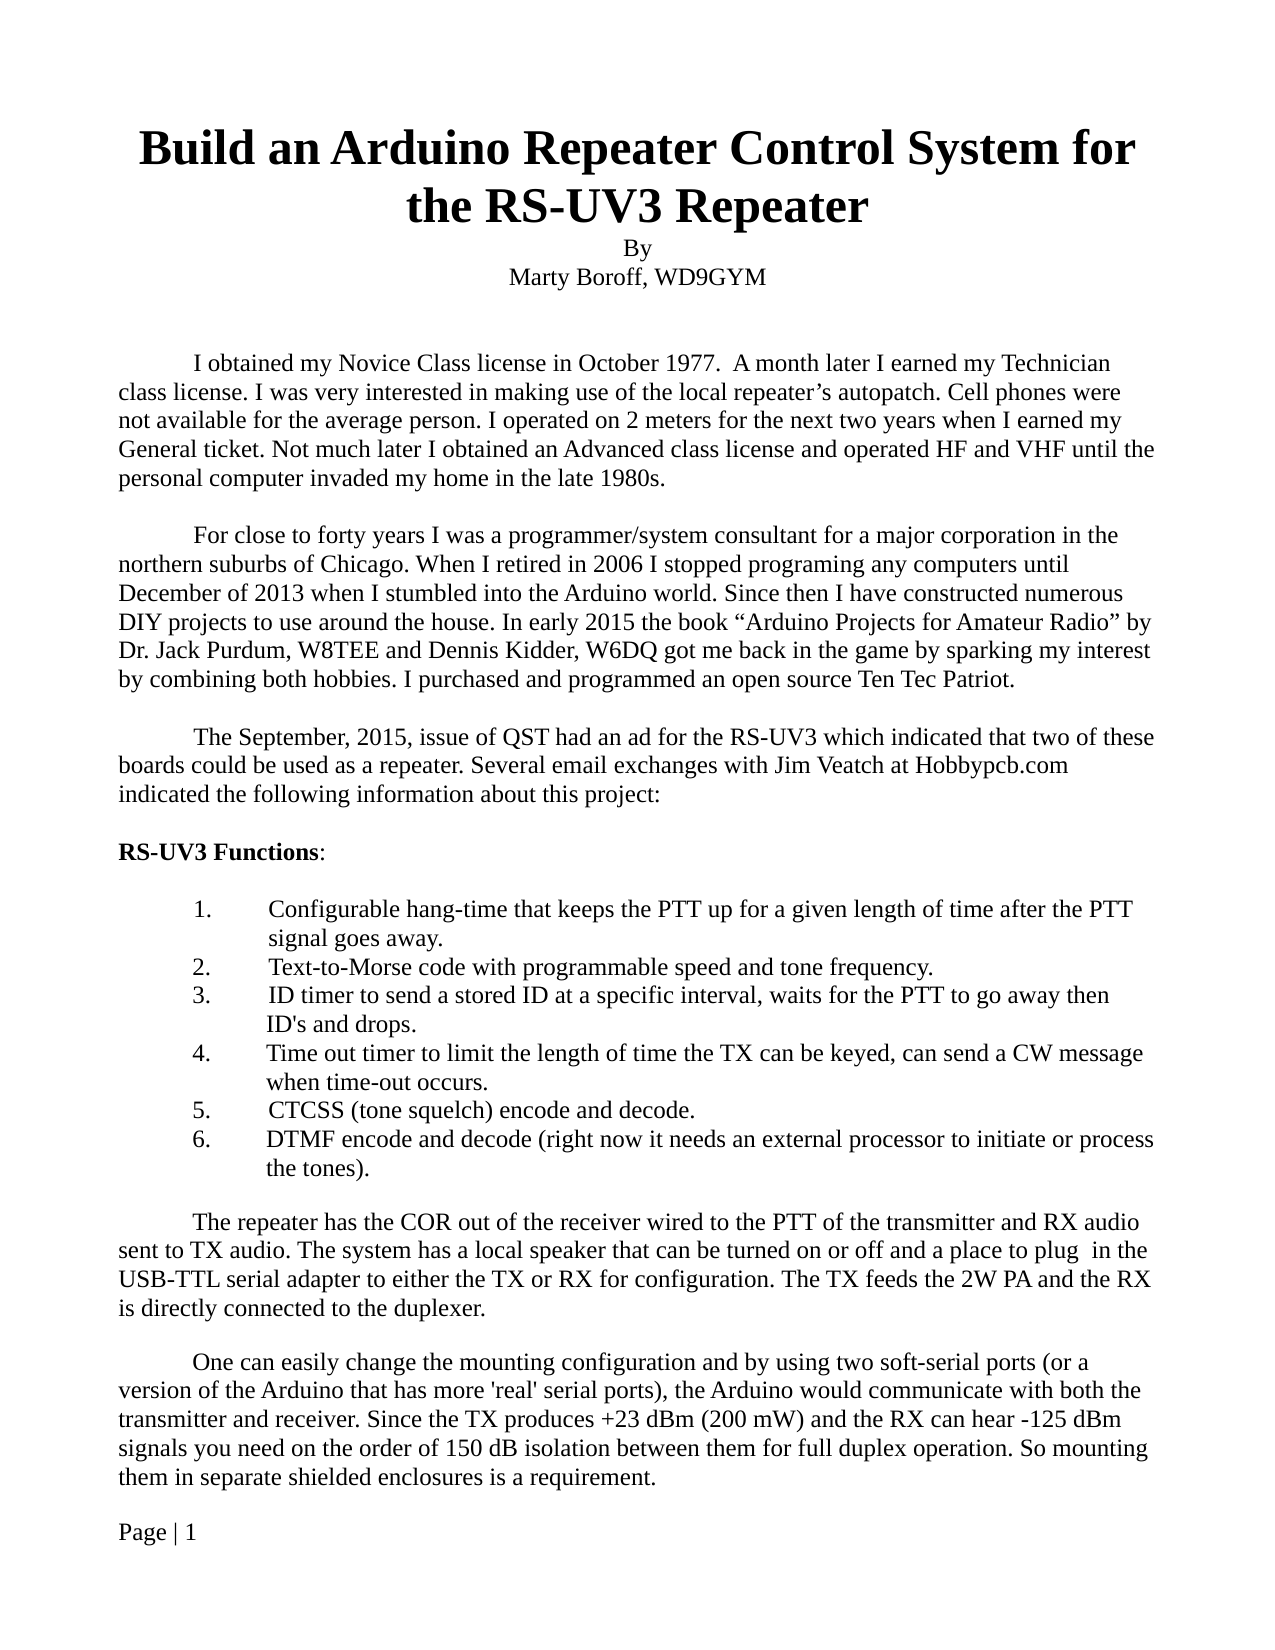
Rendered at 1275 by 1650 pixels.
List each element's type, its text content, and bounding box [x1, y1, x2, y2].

text 6. DTMF encode and decode (right now it needs an external processor to initiate or process the tones). [192, 1124, 1157, 1182]
text Marty Boroff, WD9GYM [118, 262, 1157, 291]
text I obtained my Novice Class license in October 1977. A month later I earned my Technician class license. I was very interested in making use of the local repeater’s autopatch. Cell phones were not available for the average person. I operated on 2 meters for the next two years when I earned my General ticket. Not much later I obtained an Advanced class license and operated HF and VHF until the personal computer invaded my home in the late 1980s. [118, 348, 1157, 492]
text Build an Arduino Repeater Control System for the RS-UV3 Repeater [118, 118, 1157, 233]
text By [118, 233, 1157, 262]
text ID's and drops. [266, 1009, 1157, 1038]
text The September, 2015, issue of QST had an ad for the RS-UV3 which indicated that two of these boards could be used as a repeater. Several email exchanges with Jim Veatch at Hobbypcb.com indicated the following information about this project: [118, 722, 1157, 808]
text For close to forty years I was a programmer/system consultant for a major corporation in the northern suburbs of Chicago. When I retired in 2006 I stopped programing any computers until December of 2013 when I stumbled into the Arduino world. Since then I have constructed numerous DIY projects to use around the house. In early 2015 the book “Arduino Projects for Amateur Radio” by Dr. Jack Purdum, W8TEE and Dennis Kidder, W6DQ got me back in the game by sparking my interest by combining both hobbies. I purchased and programmed an open source Ten Tec Patriot. [118, 521, 1157, 693]
text 3. ID timer to send a stored ID at a specific interval, waits for the PTT to go away then [118, 981, 1157, 1009]
text One can easily change the mounting configuration and by using two soft-serial ports (or a version of the Arduino that has more 'real' serial ports), the Arduino would communicate with both the transmitter and receiver. Since the TX produces +23 dBm (200 mW) and the RX can hear -125 dBm signals you need on the order of 150 dB isolation between them for full duplex operation. So mounting them in separate shielded enclosures is a requirement. [118, 1347, 1157, 1491]
text The repeater has the COR out of the receiver wired to the PTT of the transmitter and RX audio sent to TX audio. The system has a local speaker that can be turned on or off and a place to plug in the USB-TTL serial adapter to either the TX or RX for configuration. The TX feeds the 2W PA and the RX is directly connected to the duplexer. [118, 1207, 1157, 1322]
list Configurable hang-time that keeps the PTT up for a given length of time after the PTT signal goes away. [193, 894, 1157, 952]
text 4. Time out timer to limit the length of time the TX can be keyed, can send a CW message when time-out occurs. [192, 1038, 1157, 1096]
text RS-UV3 Functions: [118, 837, 1157, 866]
text 2. Text-to-Morse code with programmable speed and tone frequency. [118, 952, 1157, 981]
text 5. CTCSS (tone squelch) encode and decode. [118, 1096, 1157, 1124]
